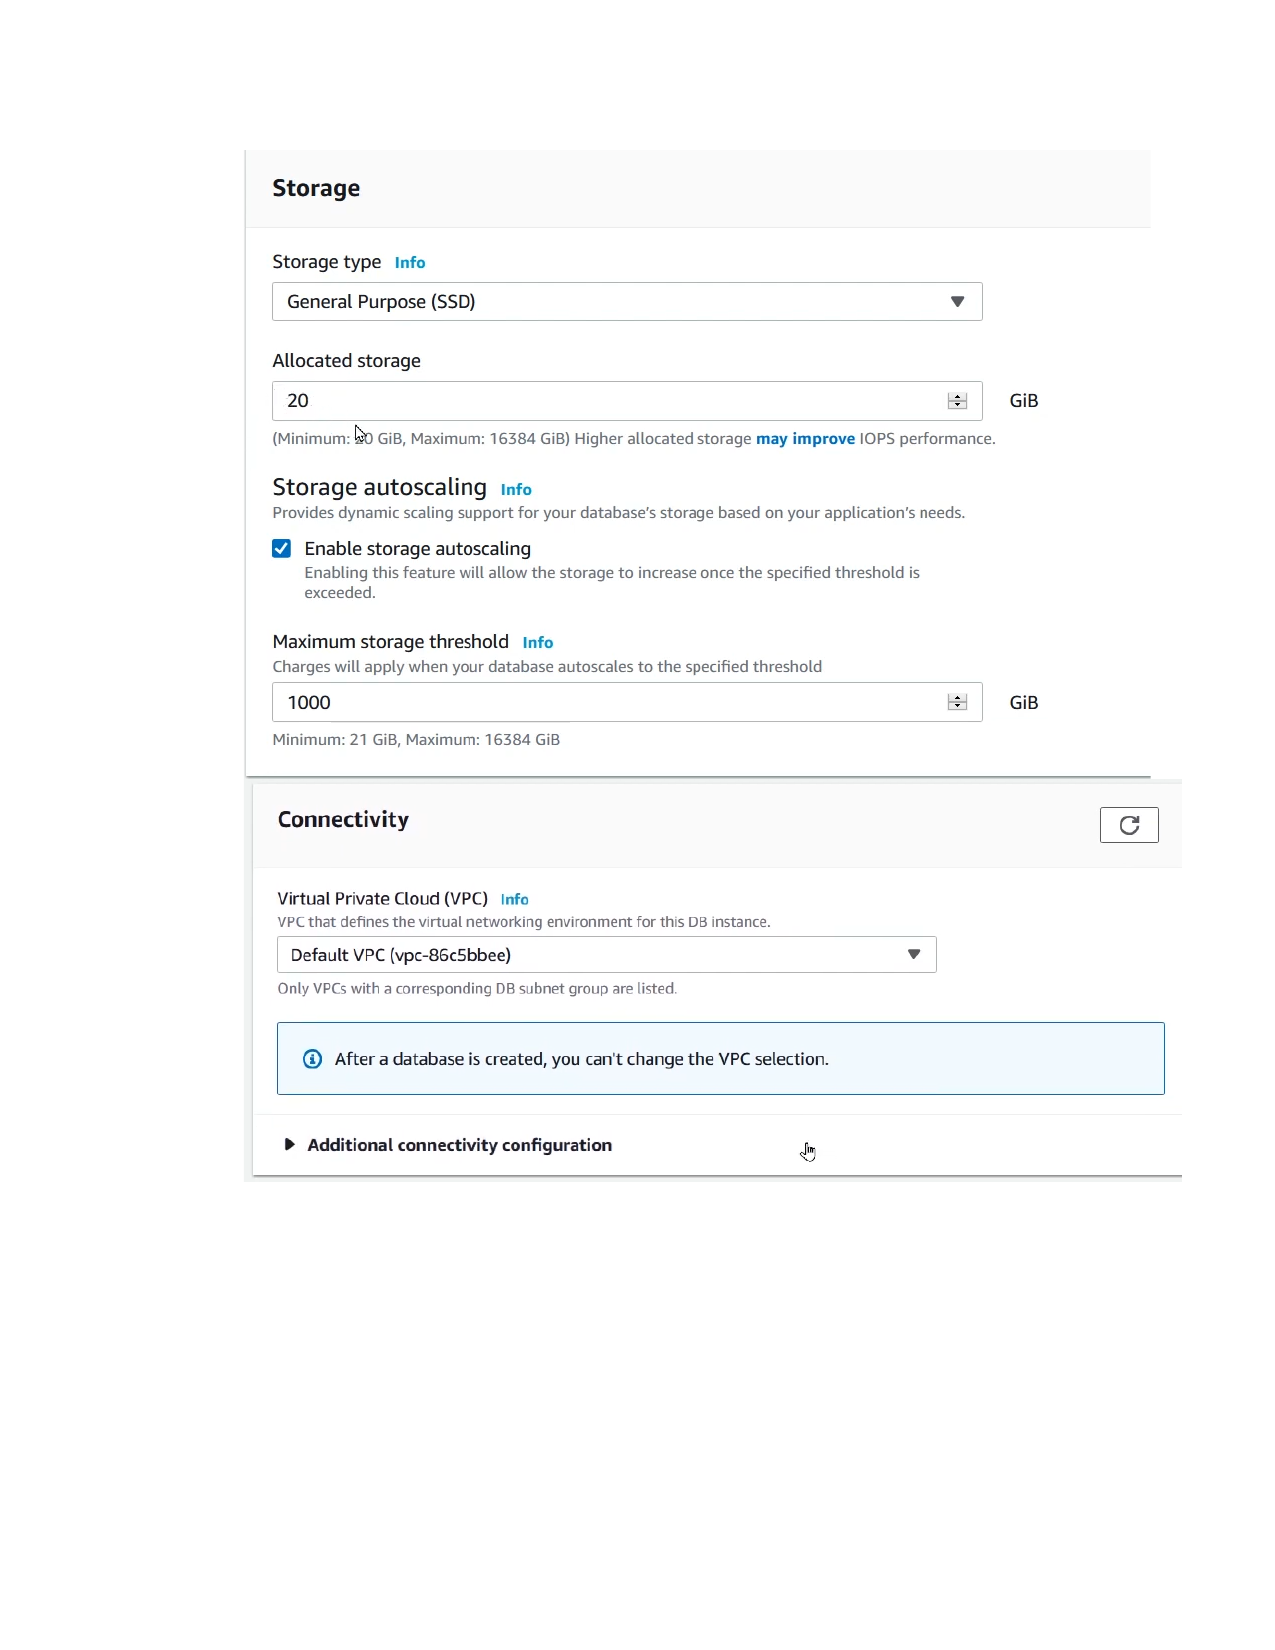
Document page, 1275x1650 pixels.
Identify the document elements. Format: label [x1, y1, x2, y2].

picture [243, 150, 1182, 1182]
